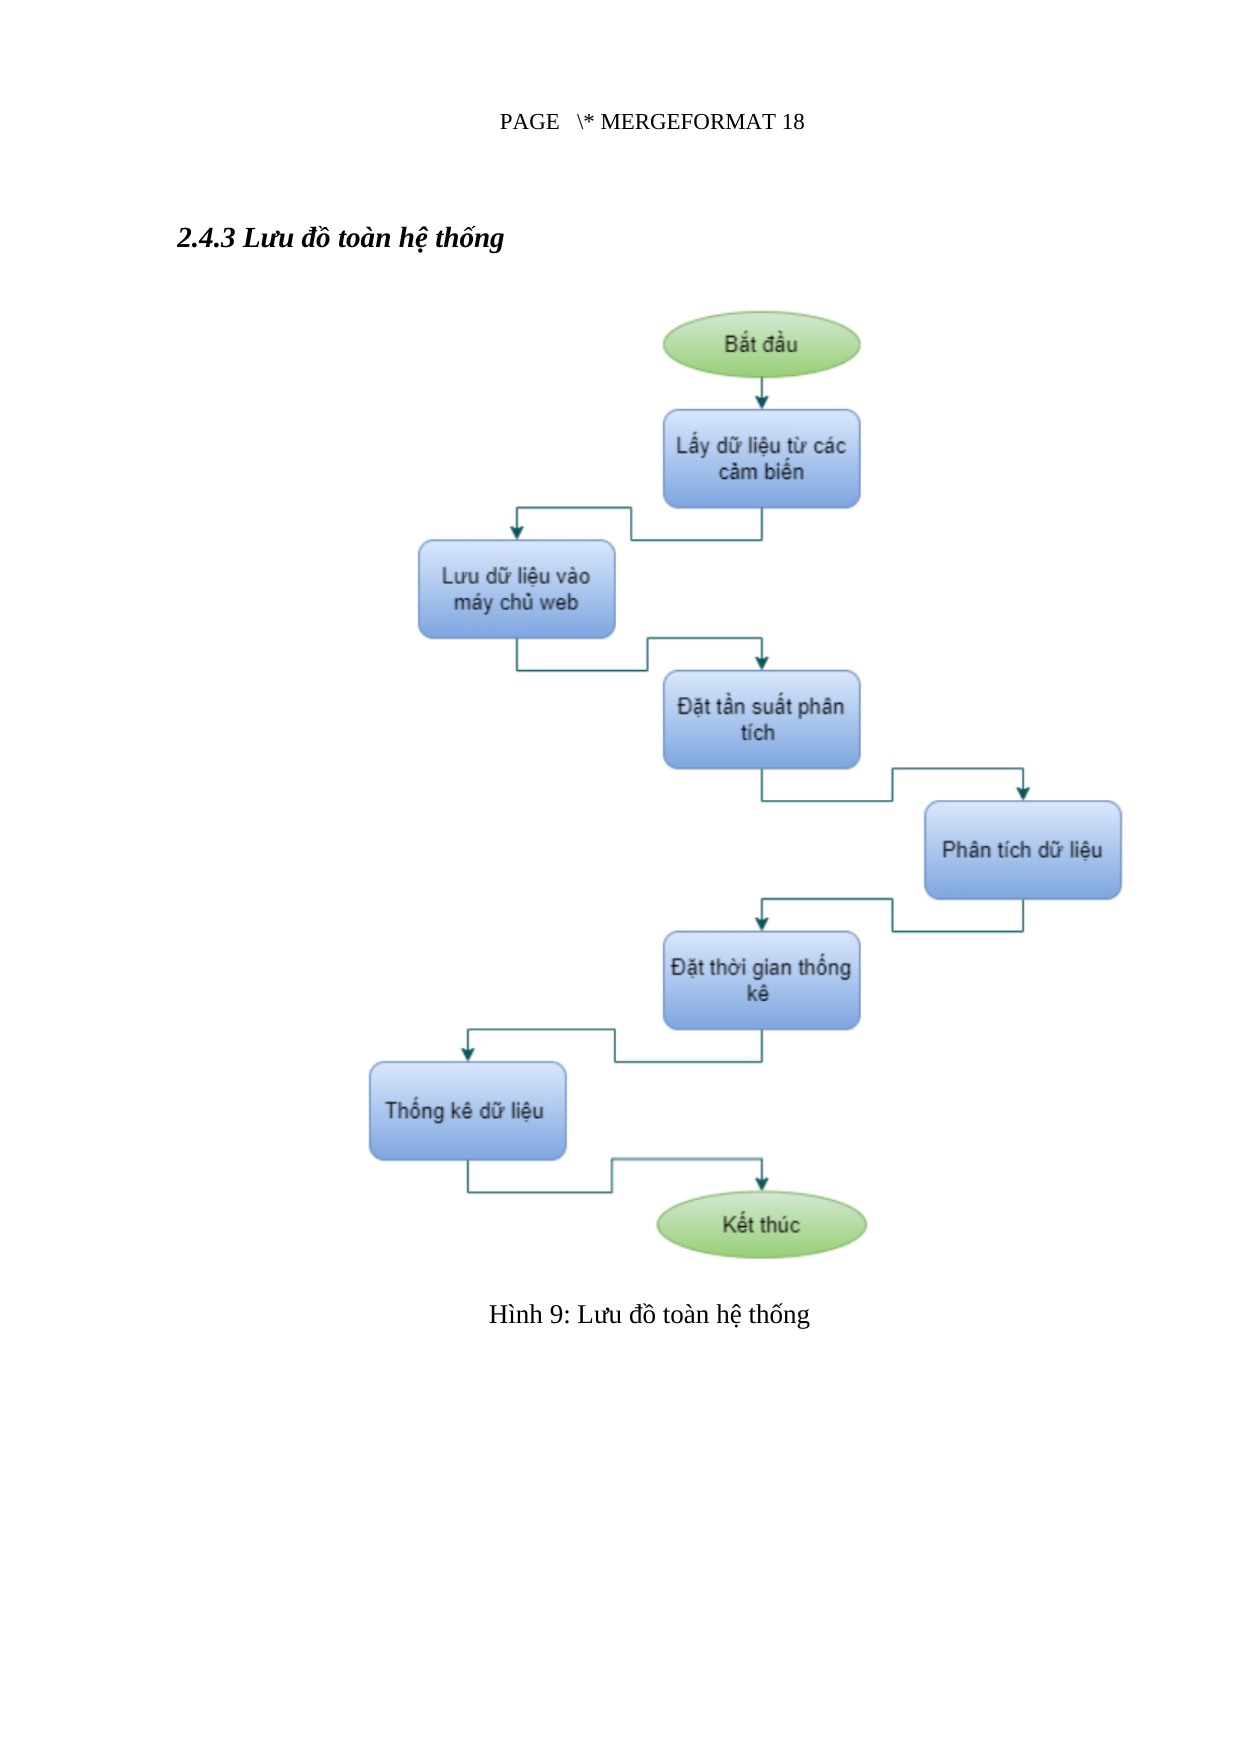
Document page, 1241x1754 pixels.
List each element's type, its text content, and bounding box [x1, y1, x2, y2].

text 2.4.3 Lưu đồ toàn hệ thống [177, 220, 1122, 253]
picture [252, 291, 1183, 1272]
text Hình 9: Lưu đồ toàn hệ thống [177, 1298, 1122, 1329]
